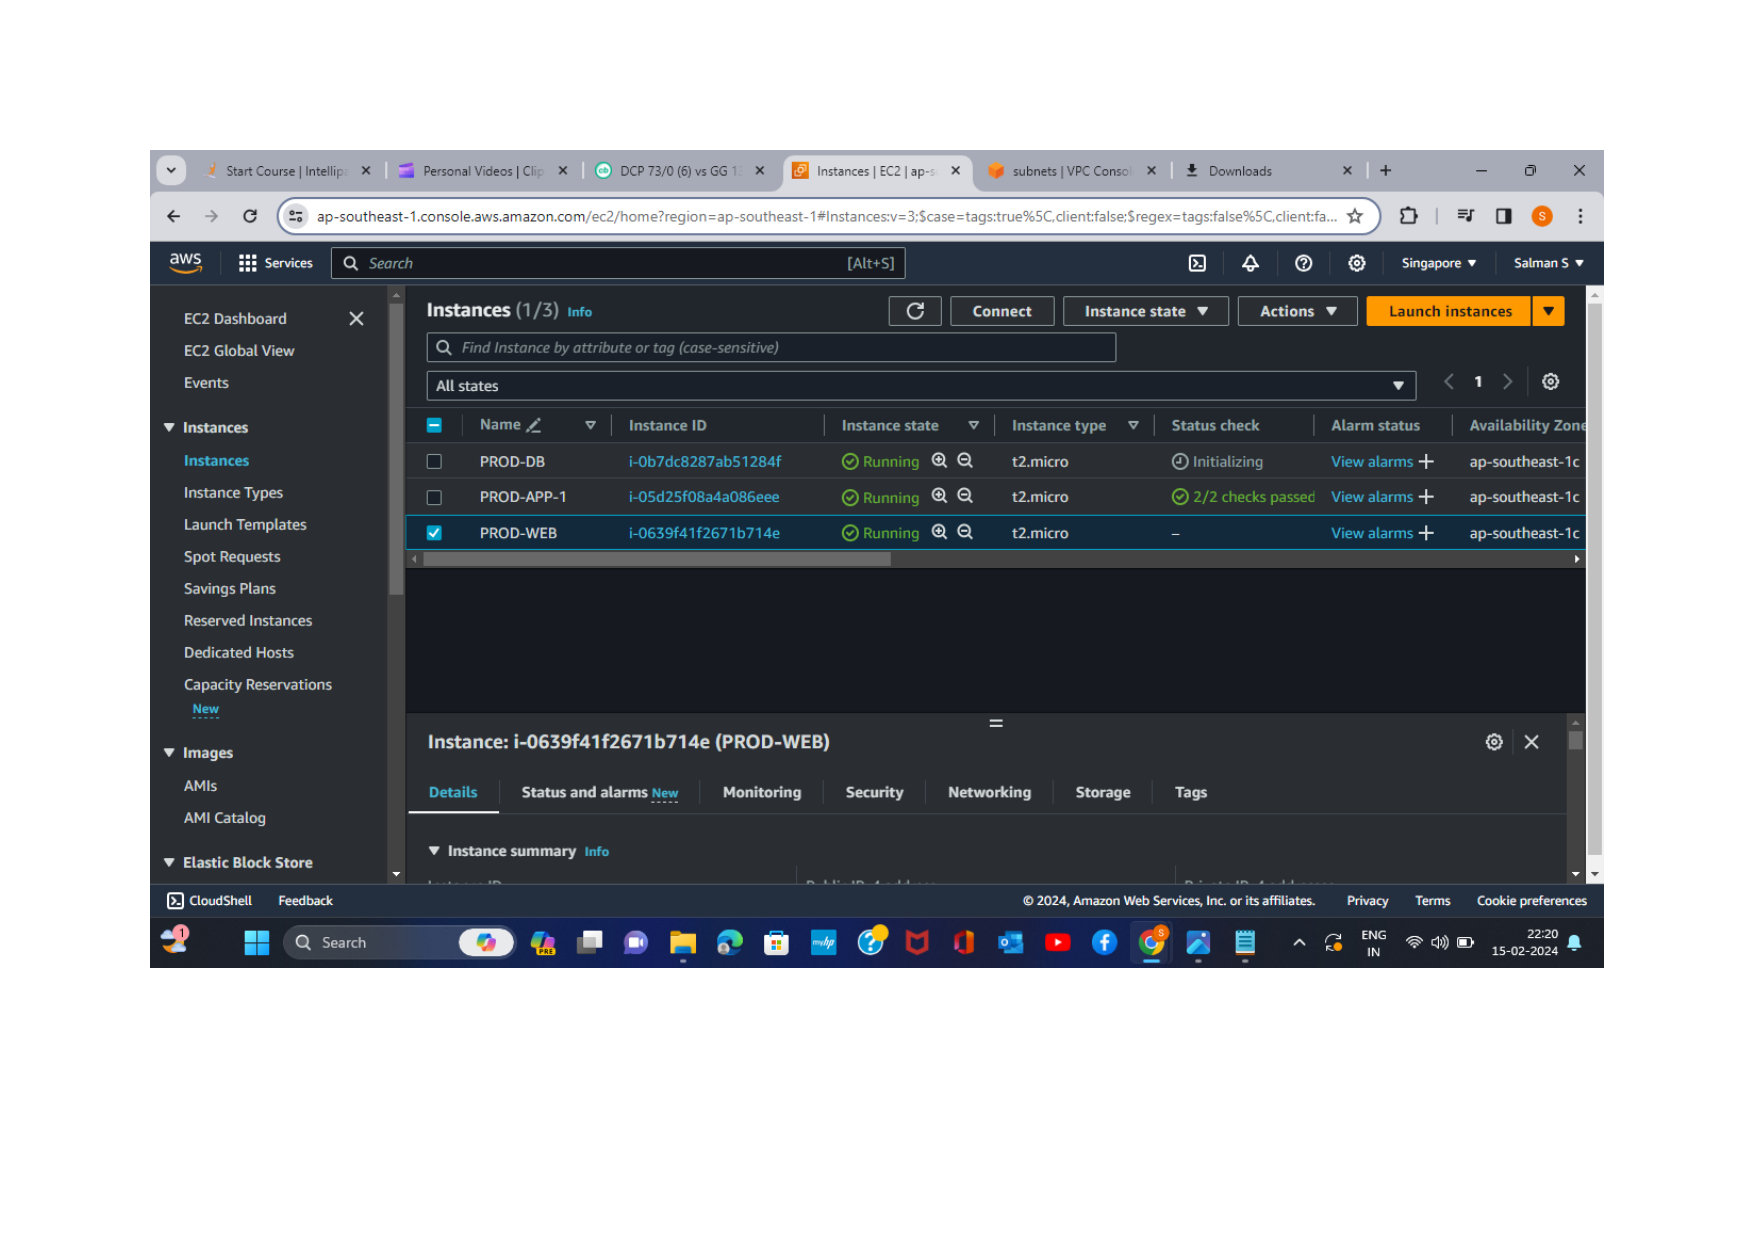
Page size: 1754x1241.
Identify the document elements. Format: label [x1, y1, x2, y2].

picture [150, 150, 1604, 968]
